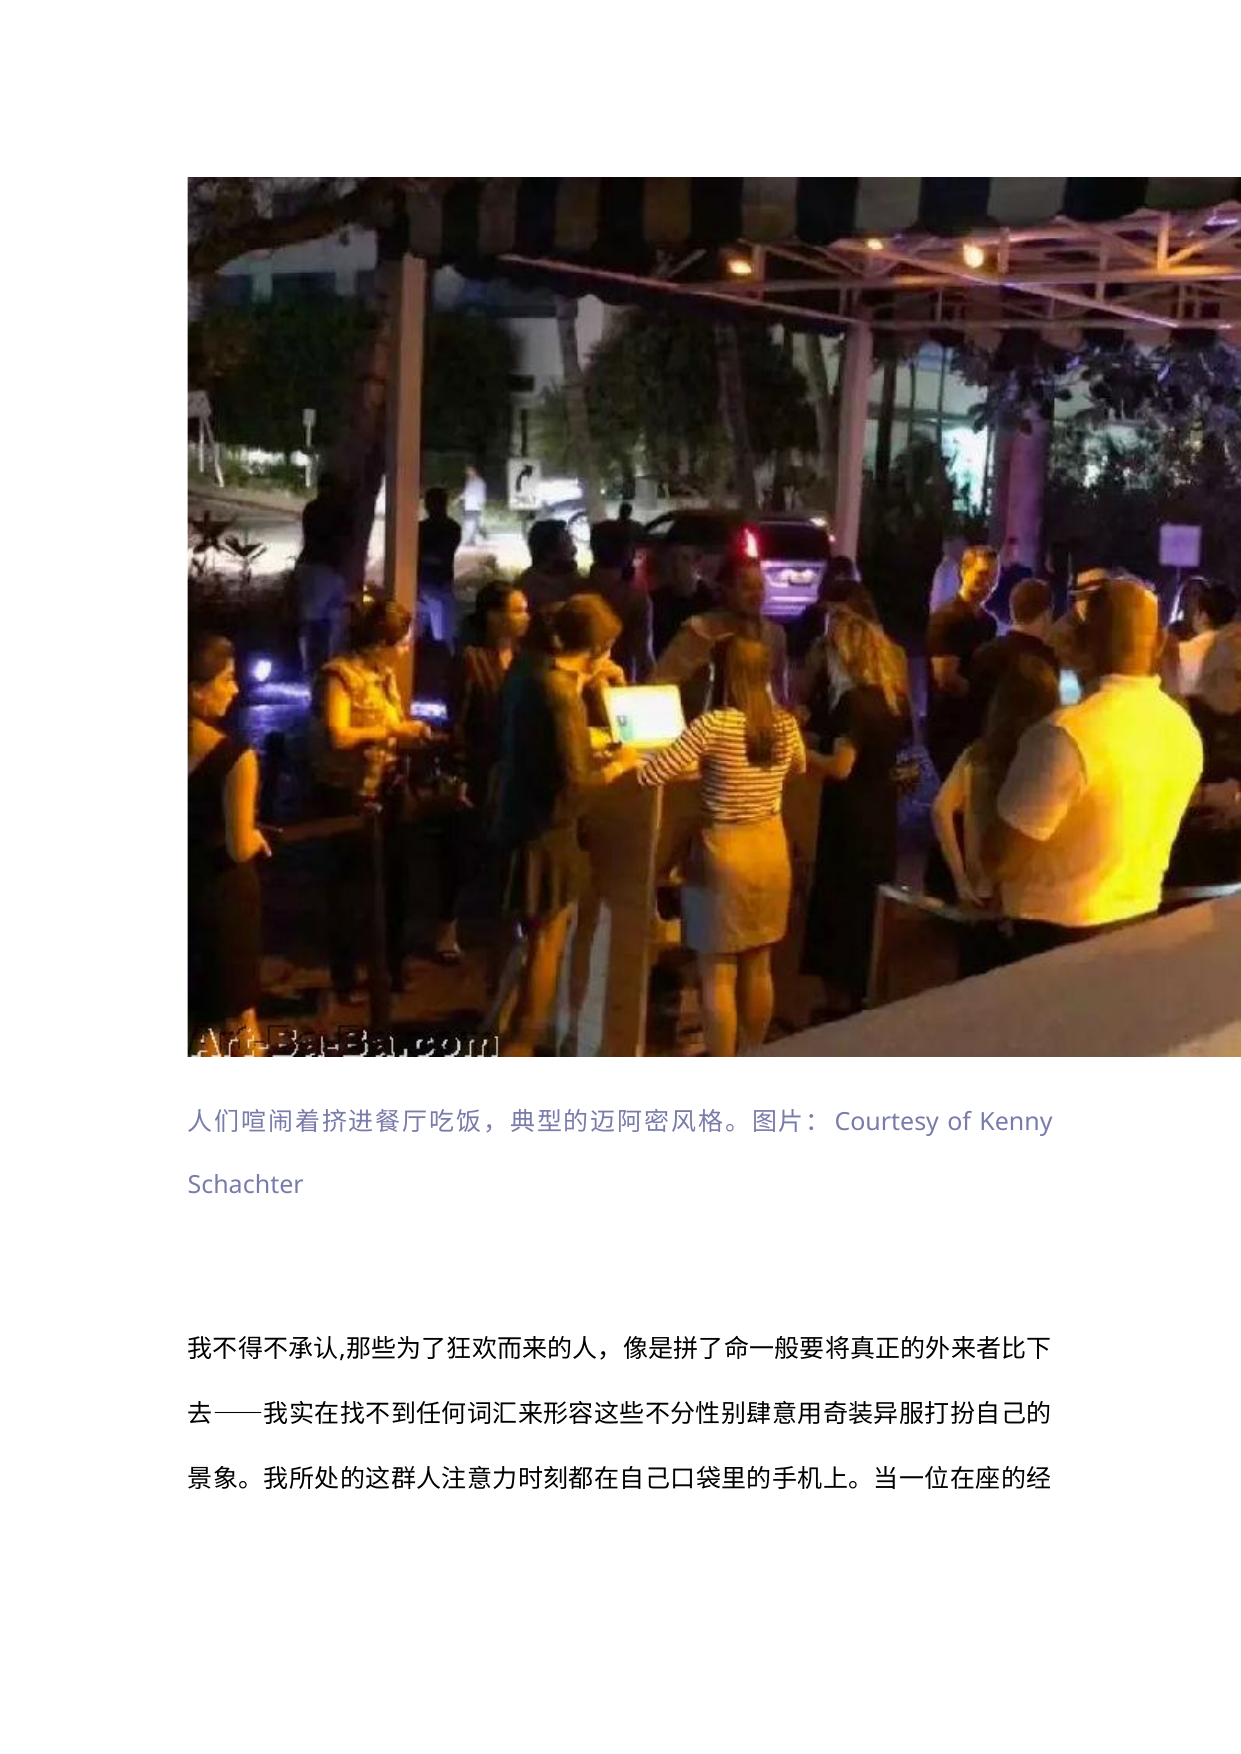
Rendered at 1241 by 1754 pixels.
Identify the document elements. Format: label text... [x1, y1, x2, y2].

picture [187, 177, 1241, 1057]
text 人们喧闹着挤进餐厅吃饭，典型的迈阿密风格。图片：Courtesy of Kenny Schachter [187, 1087, 1053, 1217]
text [187, 1314, 1053, 1509]
